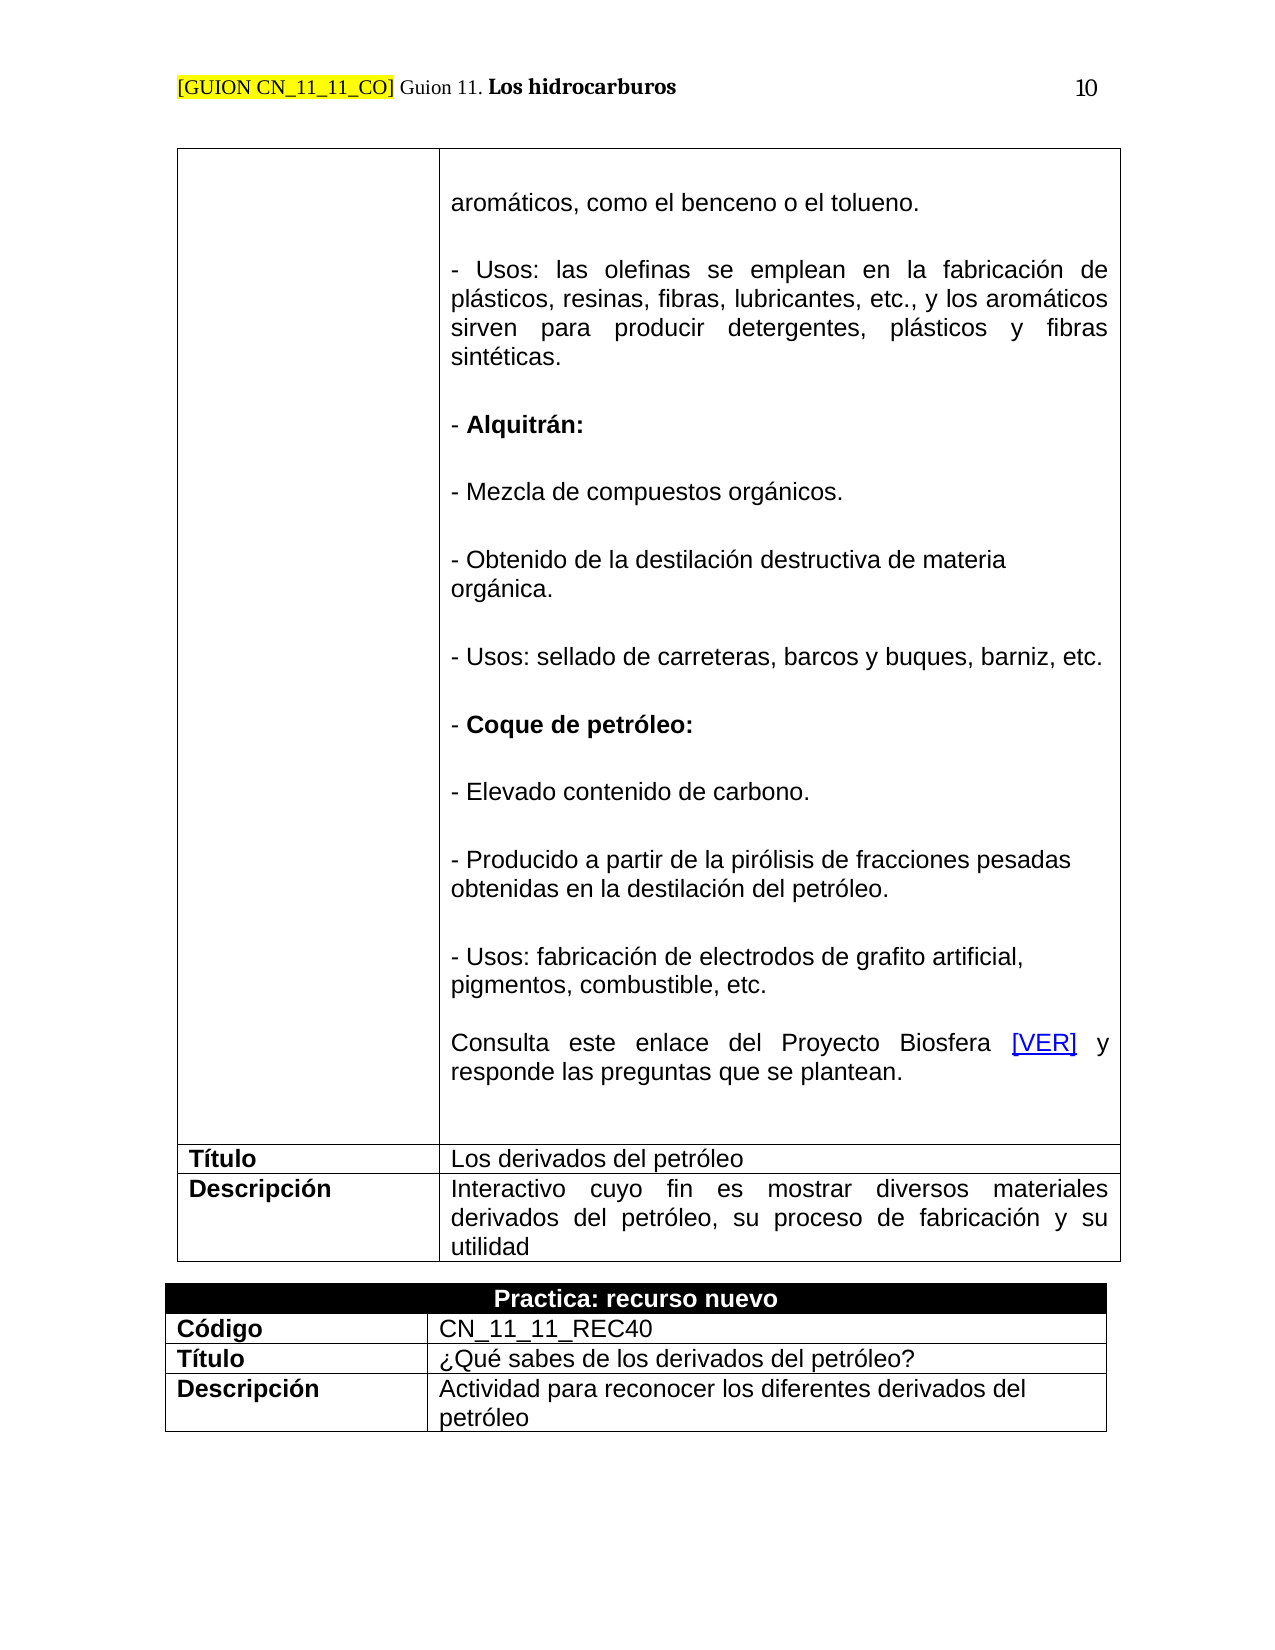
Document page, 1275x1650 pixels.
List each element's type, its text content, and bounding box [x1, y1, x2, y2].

table_cell Interactivo cuyo fin es mostrar diversos materiales derivados del petróleo, su proceso de fabricación y su utilidad [440, 1174, 1120, 1261]
table_cell CN_11_11_REC40 [428, 1314, 1106, 1343]
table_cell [440, 149, 1120, 1143]
table_header Practica: recurso nuevo [166, 1284, 1106, 1313]
table_cell ¿Qué sabes de los derivados del petróleo? [428, 1344, 1106, 1373]
table_cell Descripción [166, 1374, 427, 1431]
table_cell Título [178, 1145, 439, 1173]
table_cell Los derivados del petróleo [440, 1145, 1120, 1173]
table_cell Código [166, 1314, 427, 1343]
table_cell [178, 149, 439, 1143]
table_cell Actividad para reconocer los diferentes derivados del petróleo [428, 1374, 1106, 1431]
table_cell Descripción [178, 1174, 439, 1261]
table_cell Título [166, 1344, 427, 1373]
